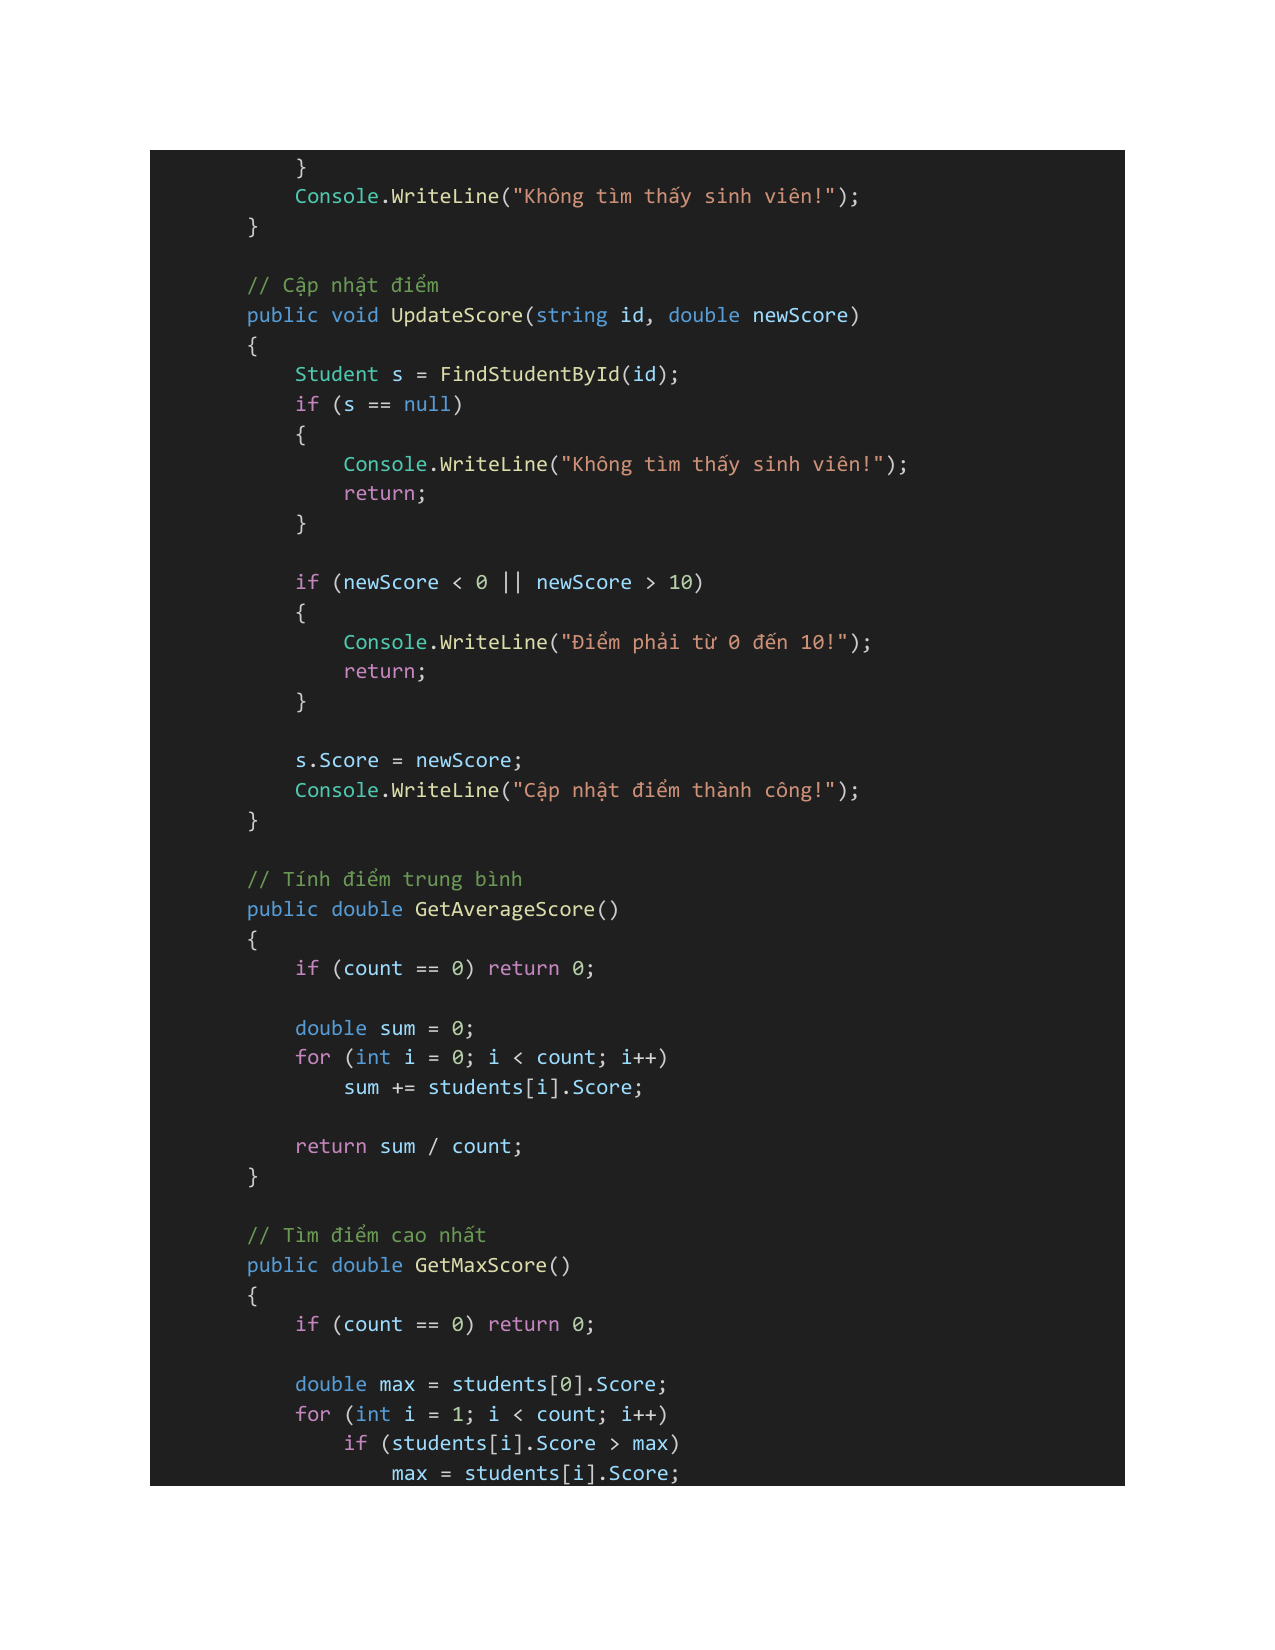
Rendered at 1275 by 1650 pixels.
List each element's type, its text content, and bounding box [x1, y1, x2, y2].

text { [150, 417, 1125, 447]
text double max = students[0].Score; [150, 1367, 1125, 1397]
text return sum / count; [150, 1130, 1125, 1159]
text } [150, 684, 1125, 714]
text max = students[i].Score; [150, 1456, 1125, 1486]
text Console.WriteLine("Không tìm thấy sinh viên!"); [150, 447, 1125, 477]
text // Cập nhật điểm [150, 269, 1125, 298]
text public double GetMaxScore() [150, 1248, 1125, 1278]
text sum += students[i].Score; [150, 1070, 1125, 1100]
text // Tìm điểm cao nhất [150, 1219, 1125, 1248]
text Console.WriteLine("Cập nhật điểm thành công!"); [150, 773, 1125, 803]
text s.Score = newScore; [150, 744, 1125, 773]
text if (s == null) [150, 387, 1125, 417]
text double sum = 0; [150, 1011, 1125, 1041]
text // Tính điểm trung bình [150, 862, 1125, 892]
text } [150, 803, 1125, 833]
text if (students[i].Score > max) [150, 1427, 1125, 1456]
text for (int i = 1; i < count; i++) [150, 1397, 1125, 1427]
text Console.WriteLine("Không tìm thấy sinh viên!"); [150, 180, 1125, 209]
text if (newScore < 0 || newScore > 10) [150, 566, 1125, 595]
text } [150, 209, 1125, 239]
text } [150, 1159, 1125, 1189]
text } [150, 506, 1125, 536]
text if (count == 0) return 0; [150, 952, 1125, 981]
text { [150, 922, 1125, 952]
text } [150, 150, 1125, 180]
text { [150, 595, 1125, 625]
text for (int i = 0; i < count; i++) [150, 1041, 1125, 1070]
text Student s = FindStudentById(id); [150, 358, 1125, 387]
text return; [150, 655, 1125, 684]
text Console.WriteLine("Điểm phải từ 0 đến 10!"); [150, 625, 1125, 655]
text { [150, 1278, 1125, 1308]
text if (count == 0) return 0; [150, 1308, 1125, 1337]
text public void UpdateScore(string id, double newScore) [150, 298, 1125, 328]
text public double GetAverageScore() [150, 892, 1125, 922]
text { [150, 328, 1125, 358]
text return; [150, 477, 1125, 506]
